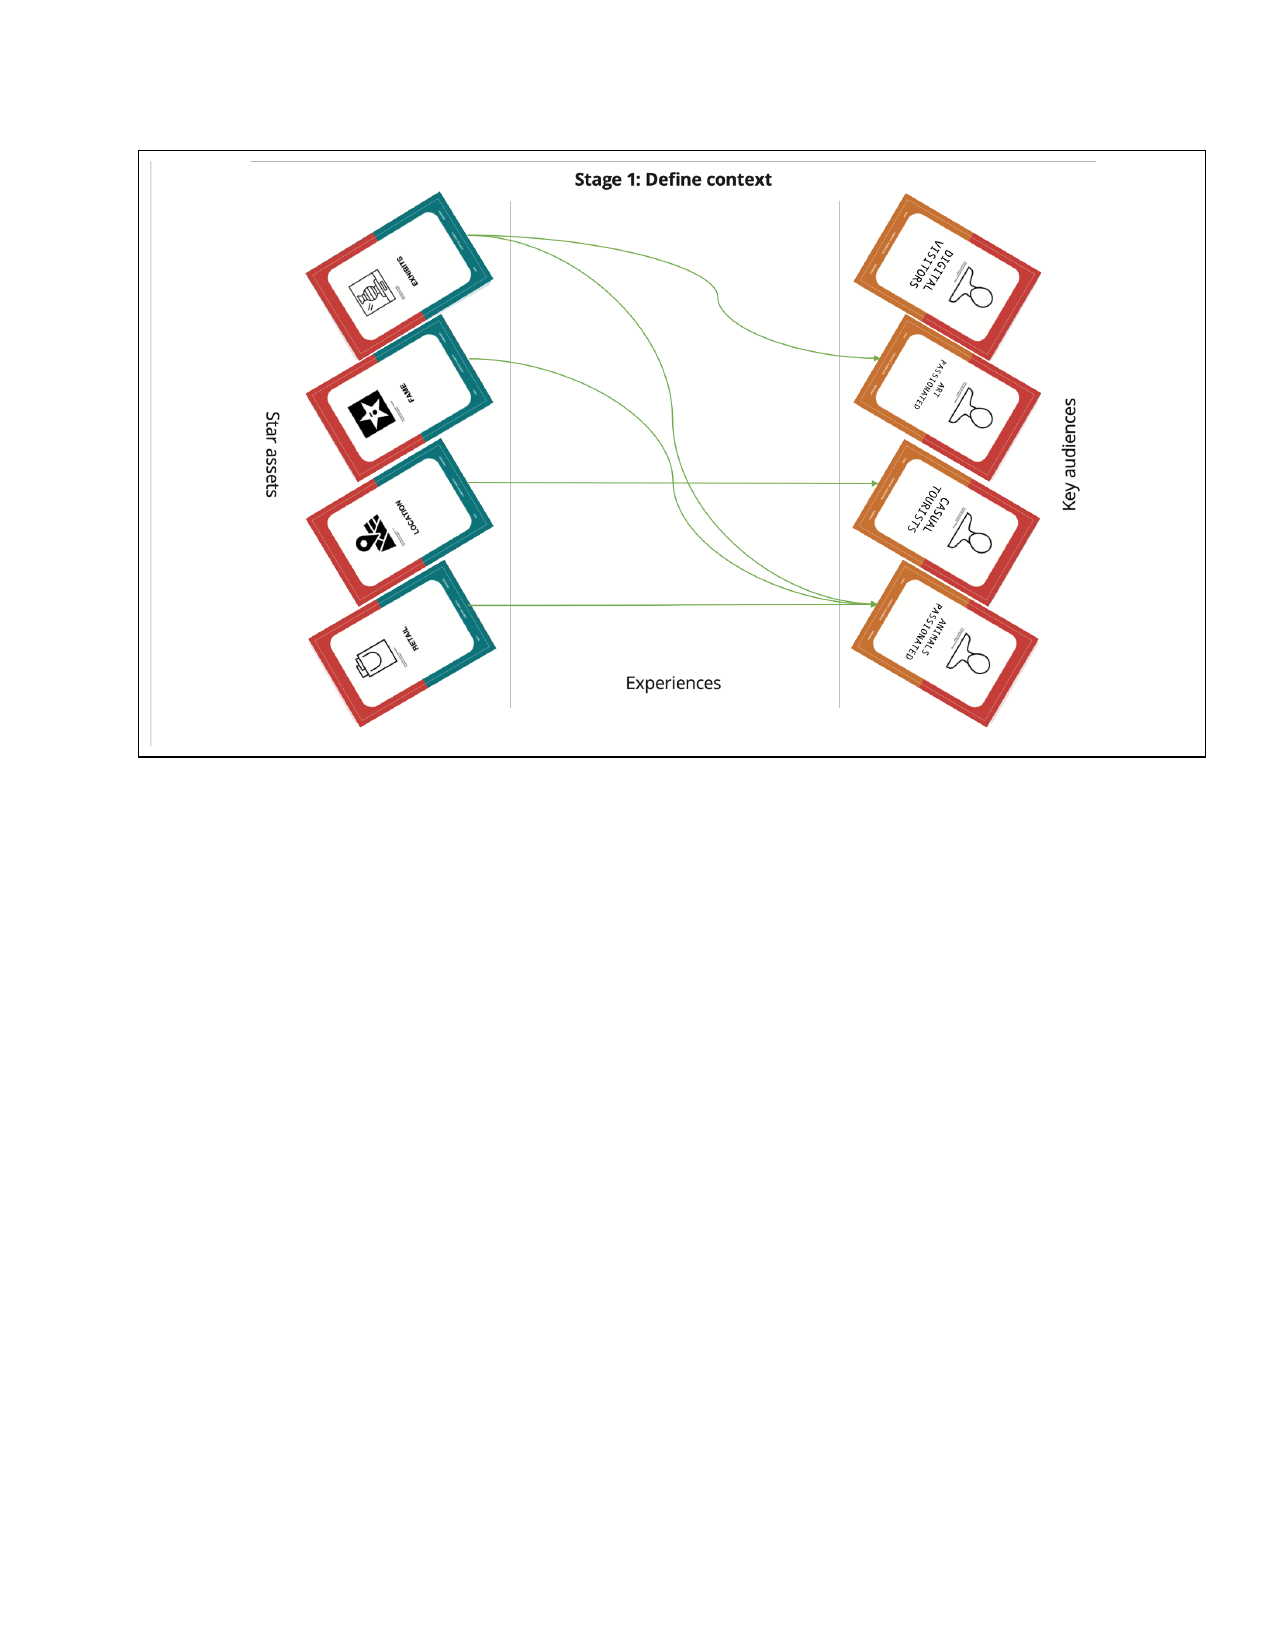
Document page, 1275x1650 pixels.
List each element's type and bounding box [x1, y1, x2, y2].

picture [150, 161, 1194, 746]
table_cell [139, 151, 1205, 756]
